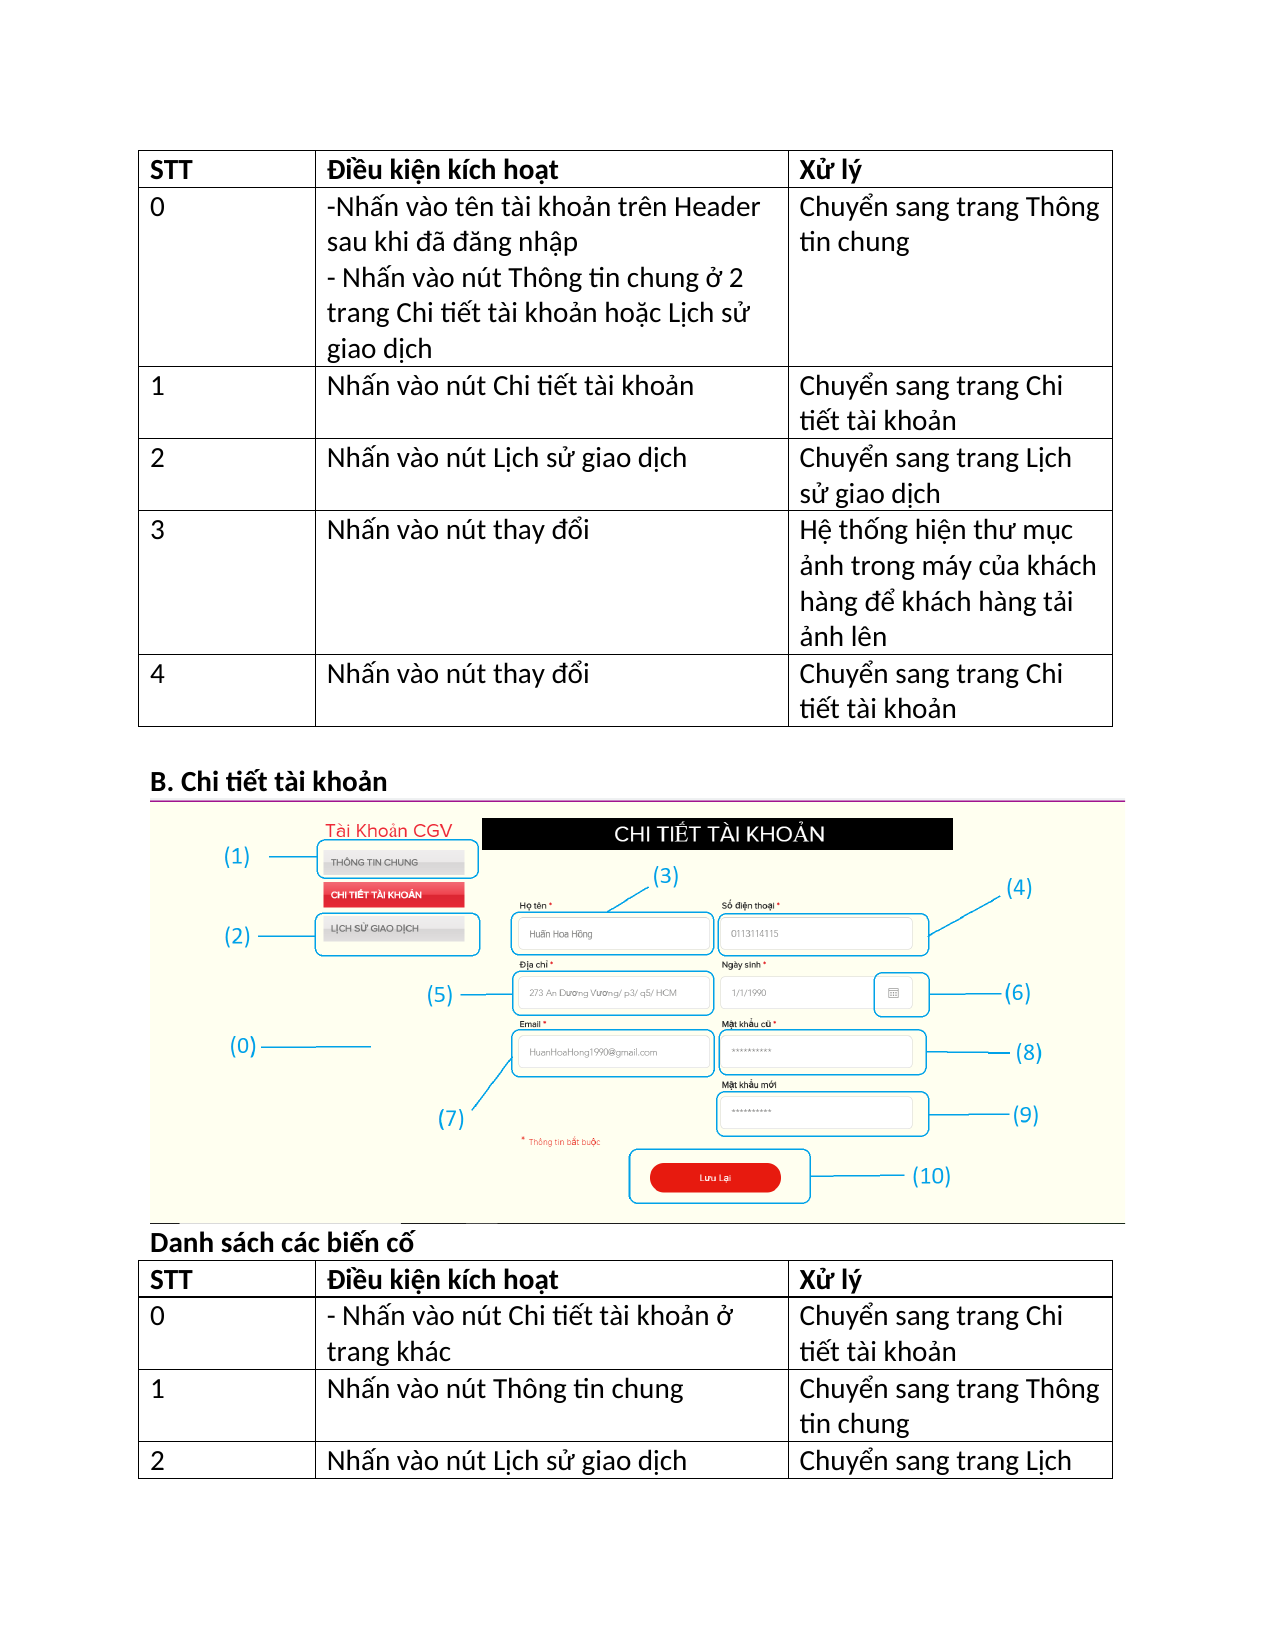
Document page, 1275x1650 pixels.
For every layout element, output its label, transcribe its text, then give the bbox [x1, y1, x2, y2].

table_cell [789, 1442, 1112, 1478]
table_cell -Nhấn vào tên tài khoản trên Header sau khi đã đăng nhập - Nhấn vào nút Thông tin chung ở 2 trang Chi tiết tài khoản hoặc Lịch sử giao dịch [316, 188, 788, 366]
table_cell Chuyển sang trang Lịch sử giao dịch [789, 439, 1112, 510]
table_cell 0 [139, 188, 315, 366]
table_cell Nhấn vào nút Chi tiết tài khoản [316, 367, 788, 438]
table_cell Nhấn vào nút Lịch sử giao dịch [316, 439, 788, 510]
table_cell Nhấn vào nút Thông tin chung [316, 1370, 788, 1441]
table_cell - Nhấn vào nút Chi tiết tài khoản ở trang khác [316, 1298, 788, 1369]
table_cell Chuyển sang trang Chi tiết tài khoản [789, 655, 1112, 726]
table_cell 4 [139, 655, 315, 726]
text Danh sách các biến cố [150, 1224, 1125, 1260]
table_cell Chuyển sang trang Thông tin chung [789, 1370, 1112, 1441]
table_cell 2 [139, 439, 315, 510]
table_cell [316, 1442, 788, 1478]
table_header Xử lý [789, 151, 1112, 187]
table_header Xử lý [789, 1261, 1112, 1296]
table_cell Chuyển sang trang Thông tin chung [789, 188, 1112, 366]
table_header STT [139, 151, 315, 187]
table_cell Hệ thống hiện thư mục ảnh trong máy của khách hàng để khách hàng tải ảnh lên [789, 511, 1112, 654]
table_header Điều kiện kích hoạt [316, 151, 788, 187]
table_header STT [139, 1261, 315, 1296]
table_cell 1 [139, 1370, 315, 1441]
table_cell Nhấn vào nút thay đổi [316, 655, 788, 726]
table_cell 3 [139, 511, 315, 654]
table_cell 2 [139, 1442, 315, 1478]
text B. Chi tiết tài khoản [150, 763, 1125, 798]
picture [150, 798, 1125, 1224]
table_cell 0 [139, 1298, 315, 1369]
table_cell Chuyển sang trang Chi tiết tài khoản [789, 1298, 1112, 1369]
table_header Điều kiện kích hoạt [316, 1261, 788, 1296]
table_cell 1 [139, 367, 315, 438]
table_cell Chuyển sang trang Chi tiết tài khoản [789, 367, 1112, 438]
table_cell Nhấn vào nút thay đổi [316, 511, 788, 654]
